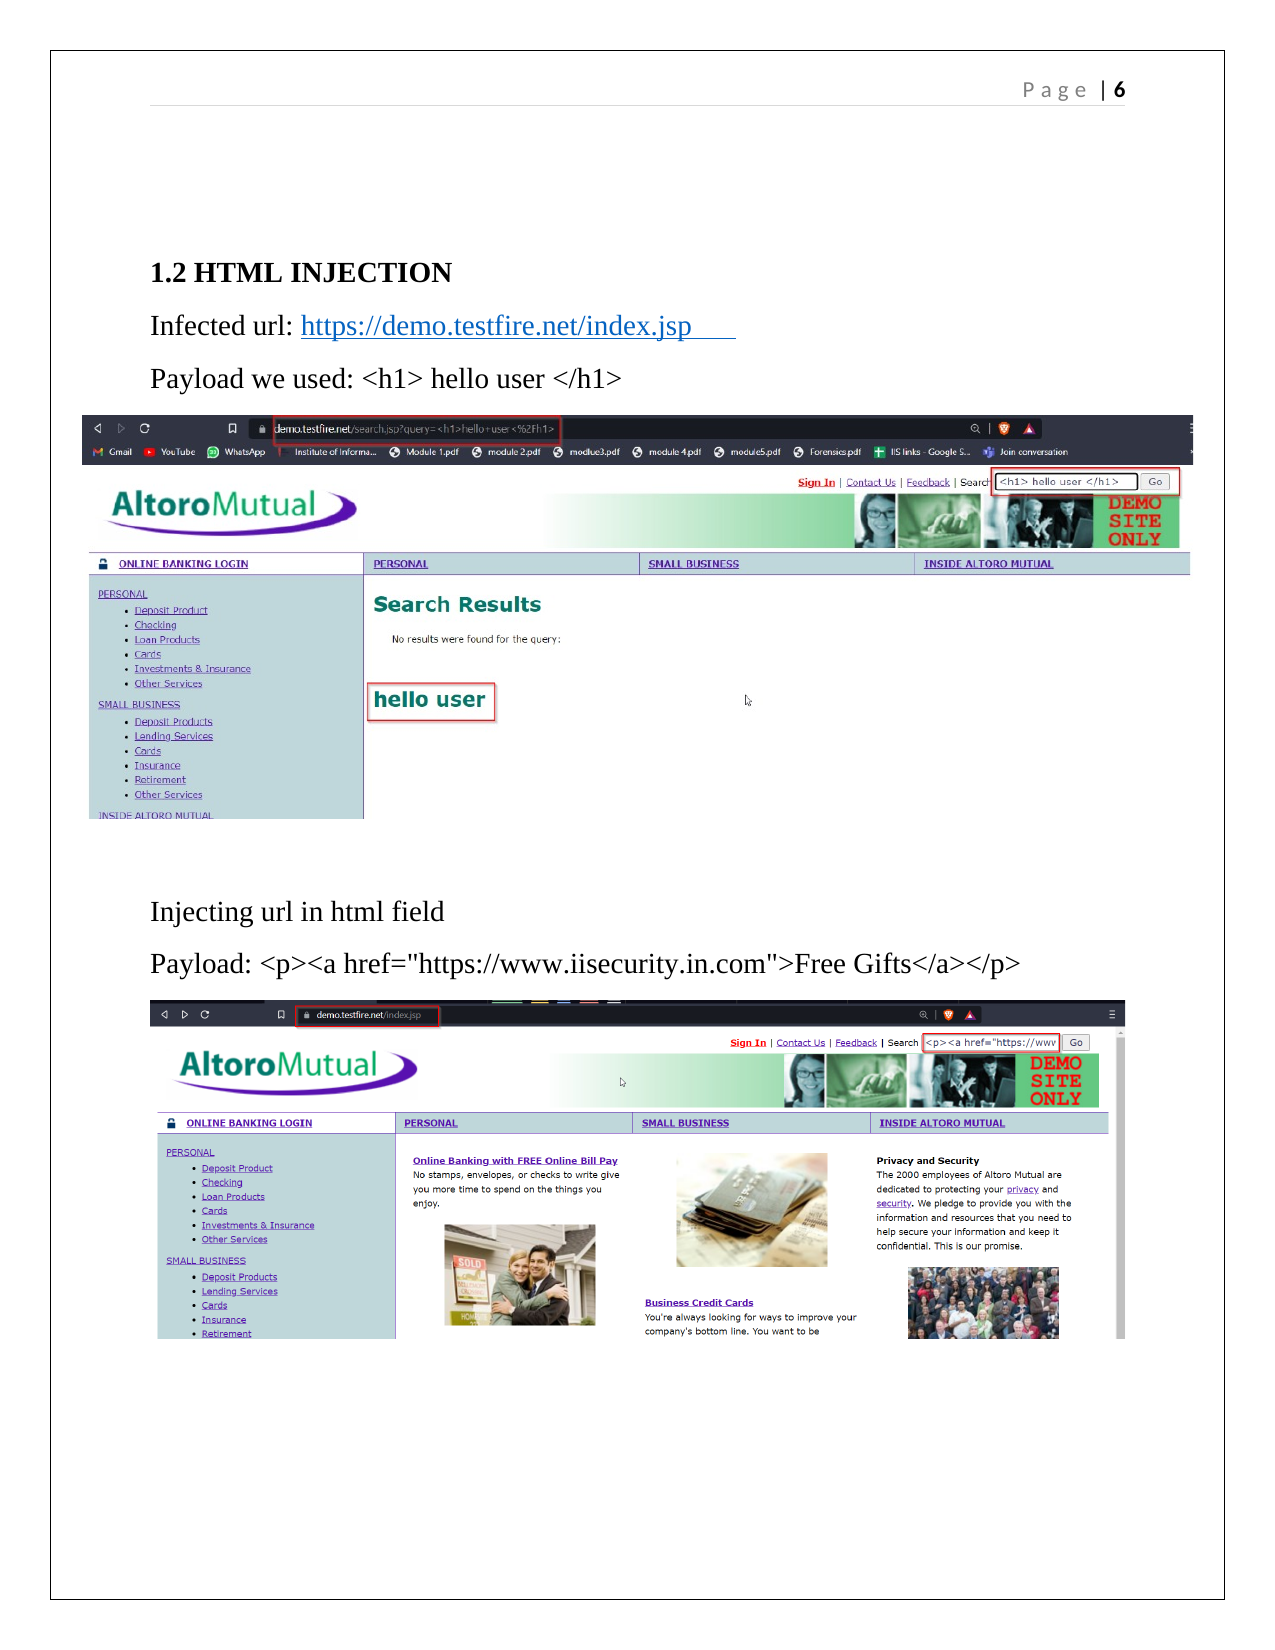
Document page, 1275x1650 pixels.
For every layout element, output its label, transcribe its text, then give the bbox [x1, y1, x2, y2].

text 1.2 HTML INJECTION [150, 256, 1125, 289]
text Payload we used: <h1> hello user </h1> [150, 361, 1125, 395]
text Injecting url in html field [150, 894, 1125, 927]
picture [82, 415, 1194, 819]
text Payload: <p><a href="https://www.iisecurity.in.com">Free Gifts</a></p> [150, 946, 1125, 980]
picture [150, 1000, 1125, 1339]
text Infected url: https://demo.testfire.net/index.jsp [150, 308, 1125, 342]
